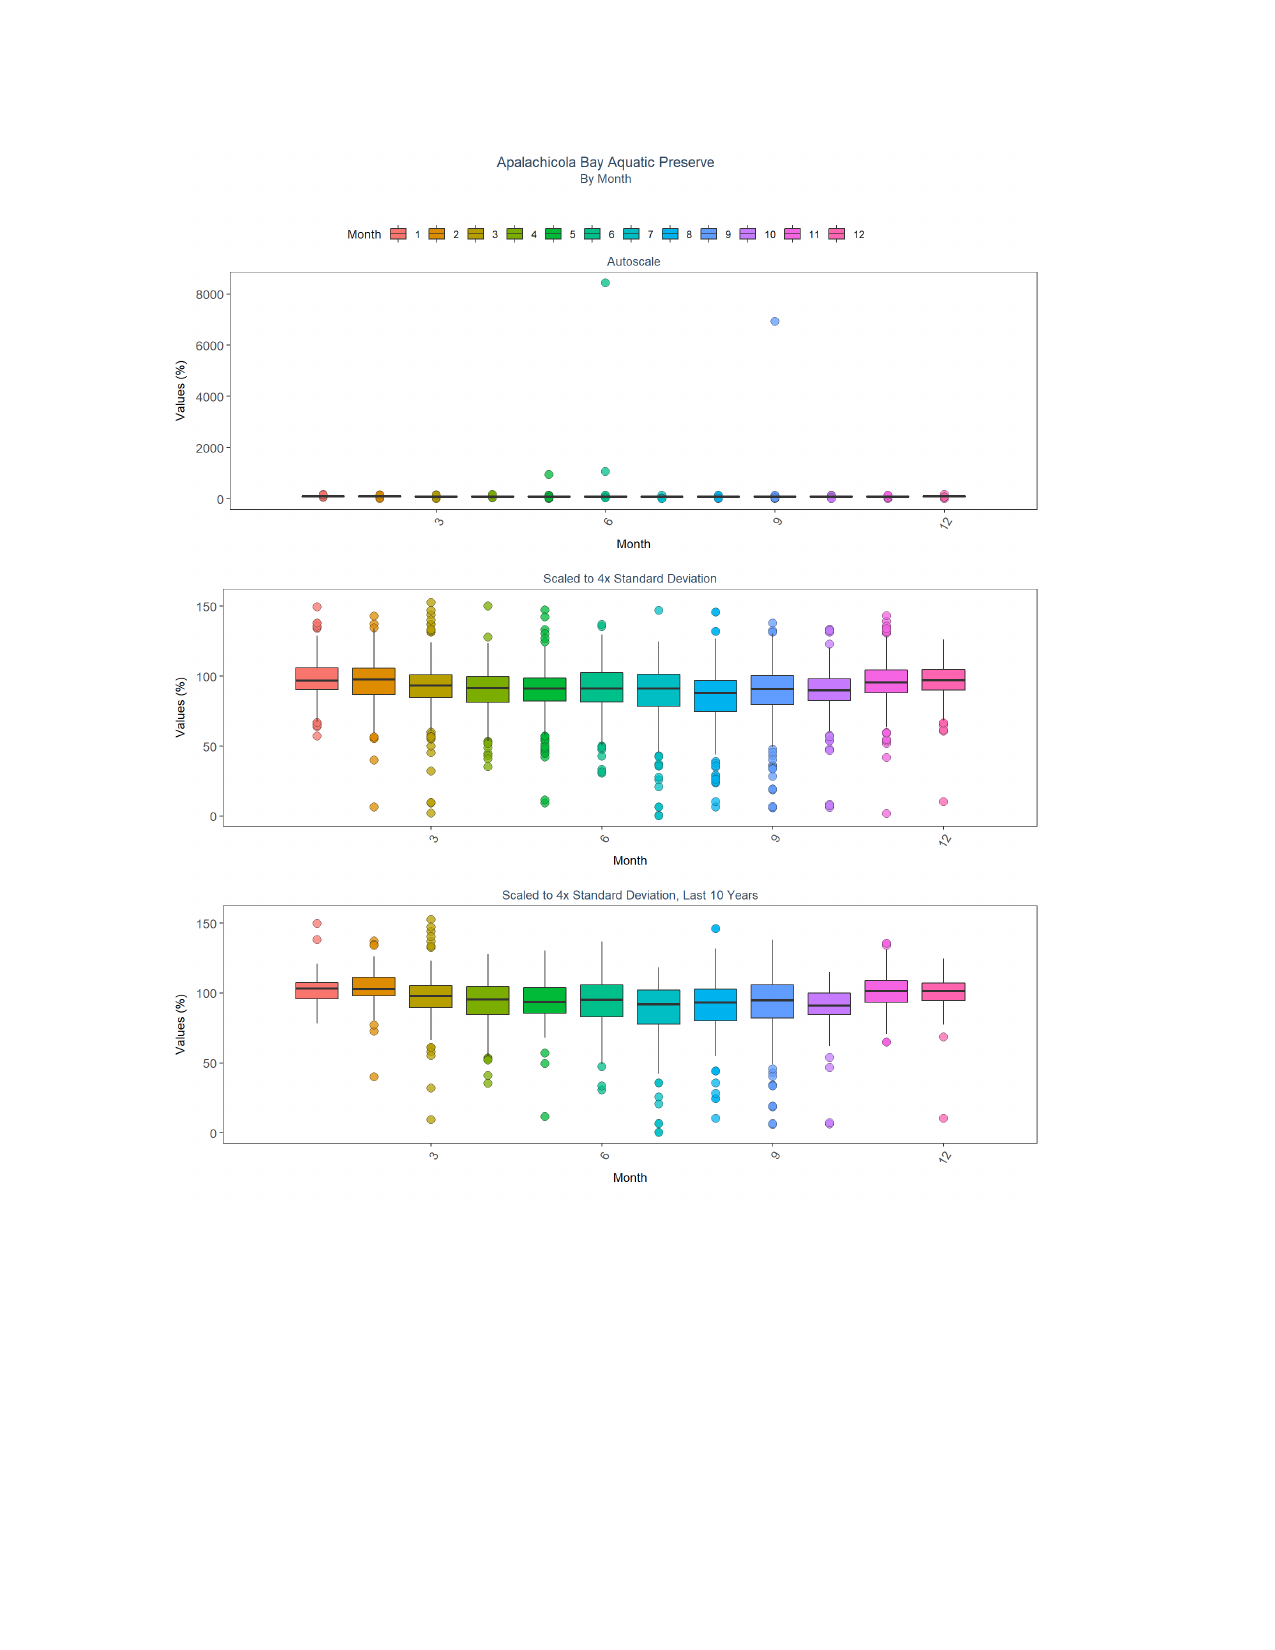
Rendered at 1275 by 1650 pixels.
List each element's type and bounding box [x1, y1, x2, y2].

picture [168, 150, 1044, 1200]
